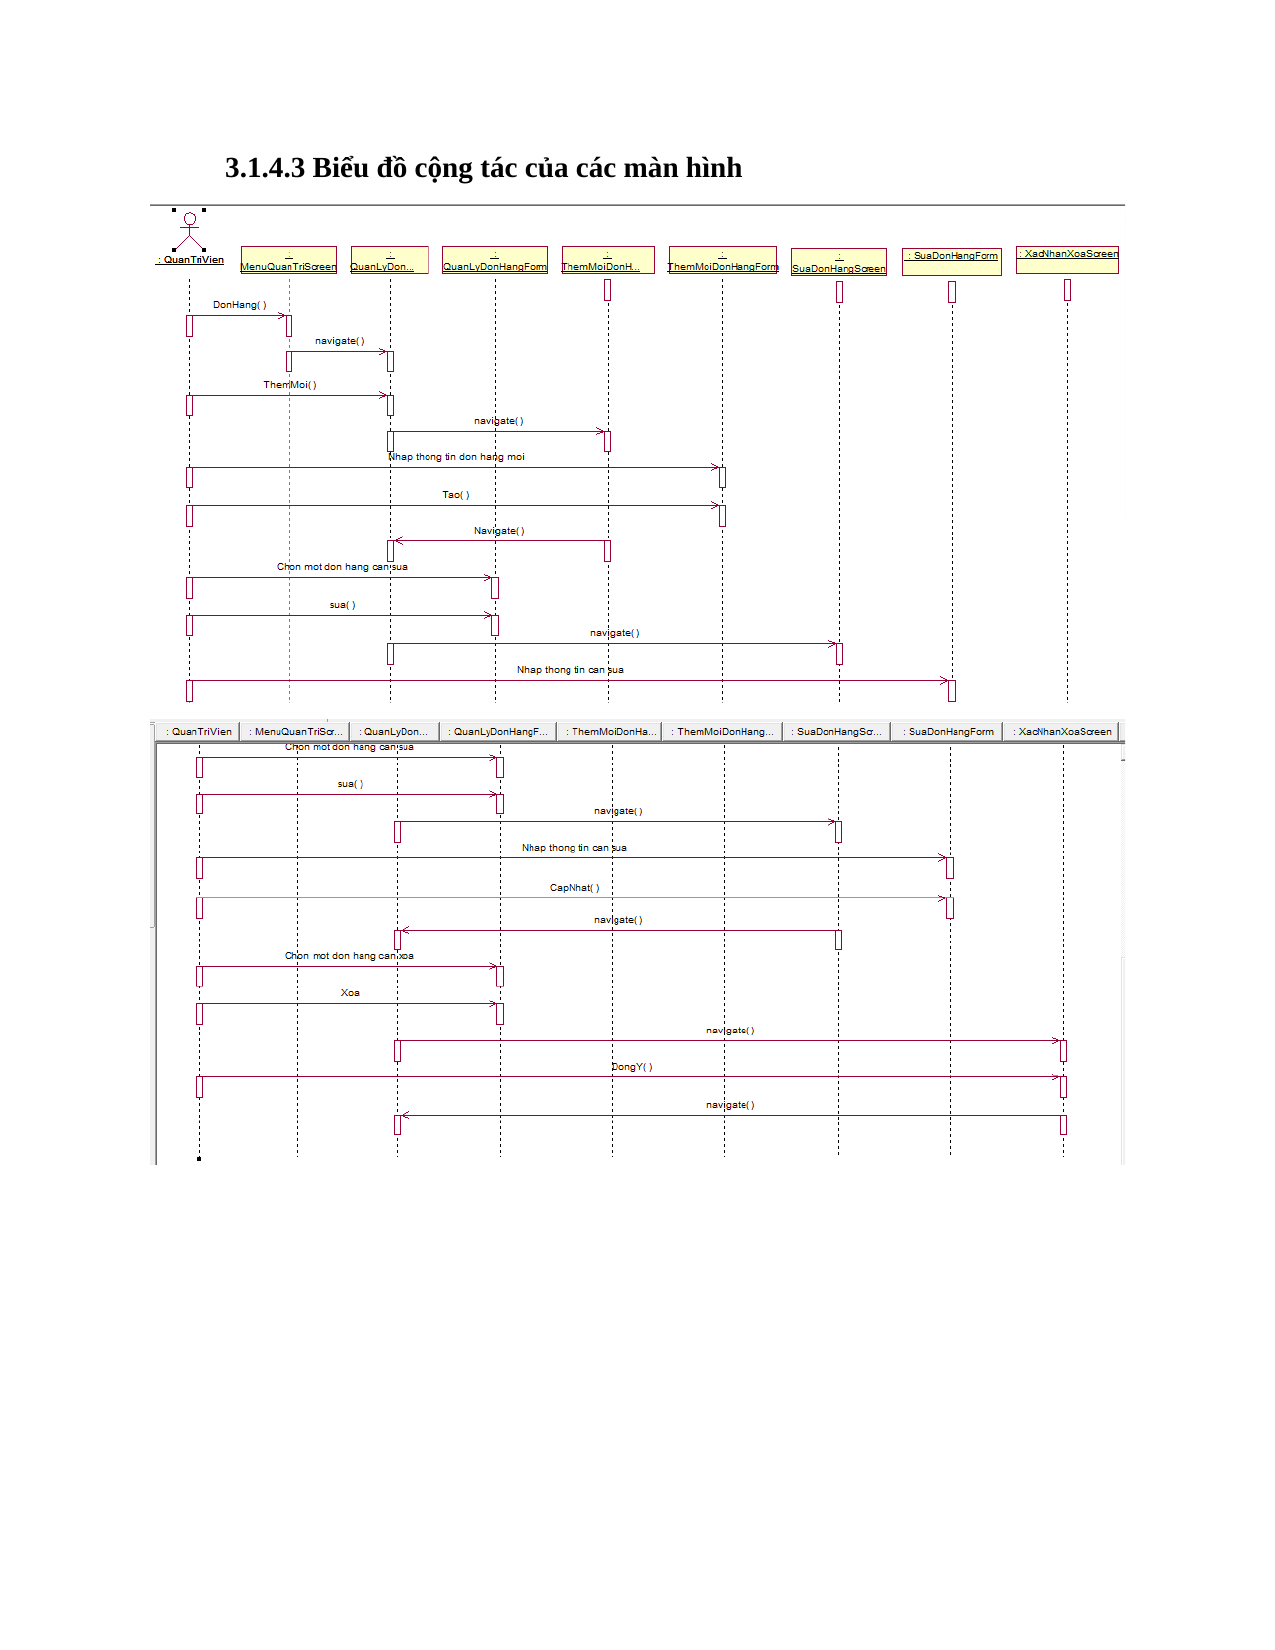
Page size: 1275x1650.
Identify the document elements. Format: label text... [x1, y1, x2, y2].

picture [150, 204, 1125, 703]
picture [150, 719, 1125, 1165]
subtitle 3.1.4.3 Biểu đồ cộng tác của các màn hình [150, 150, 1125, 183]
